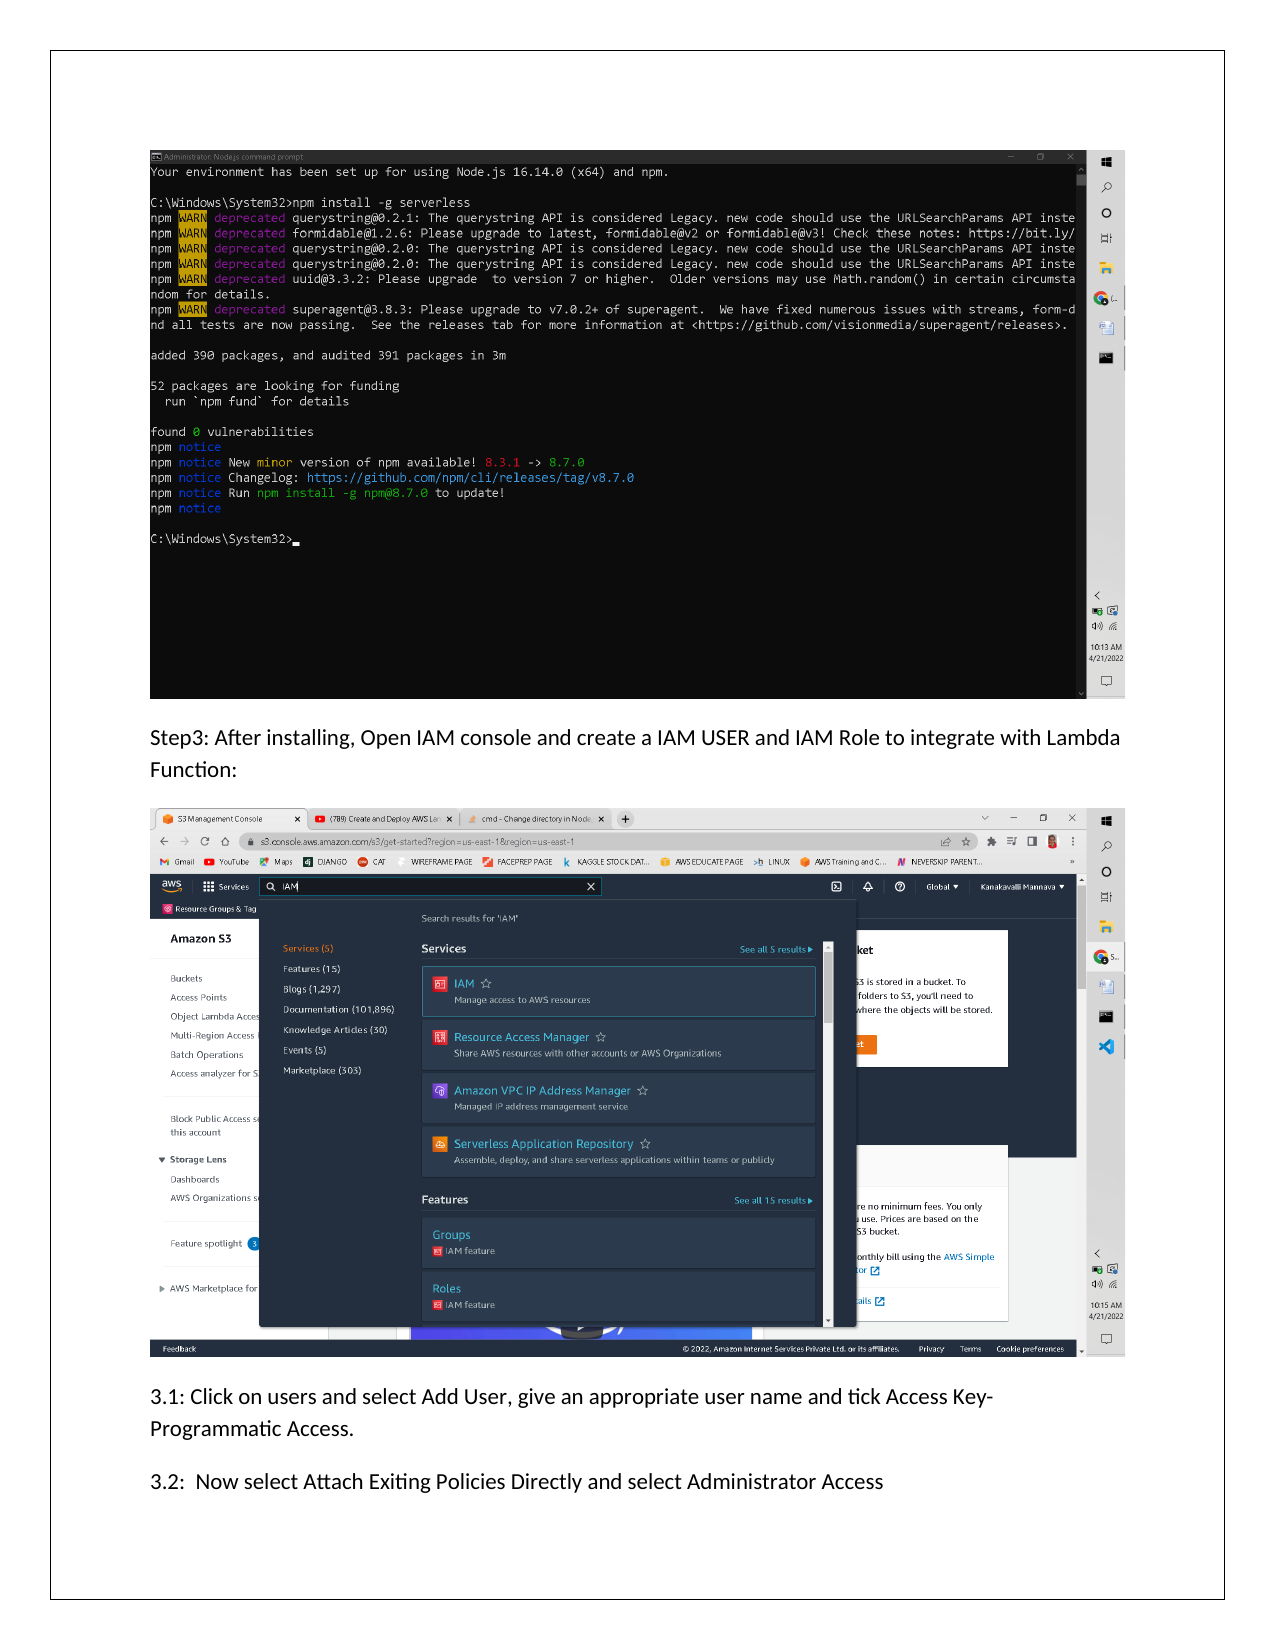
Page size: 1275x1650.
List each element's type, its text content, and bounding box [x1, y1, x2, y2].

text 3.1: Click on users and select Add User, give an appropriate user name and tick Access Key- Programmatic Access. [150, 1382, 1125, 1442]
text 3.2: Now select Attach Exiting Policies Directly and select Administrator Access [150, 1467, 1125, 1495]
picture [150, 808, 1125, 1357]
text Step3: After installing, Open IAM console and create a IAM USER and IAM Role to integrate with Lambda Function: [150, 723, 1125, 784]
picture [150, 150, 1125, 699]
